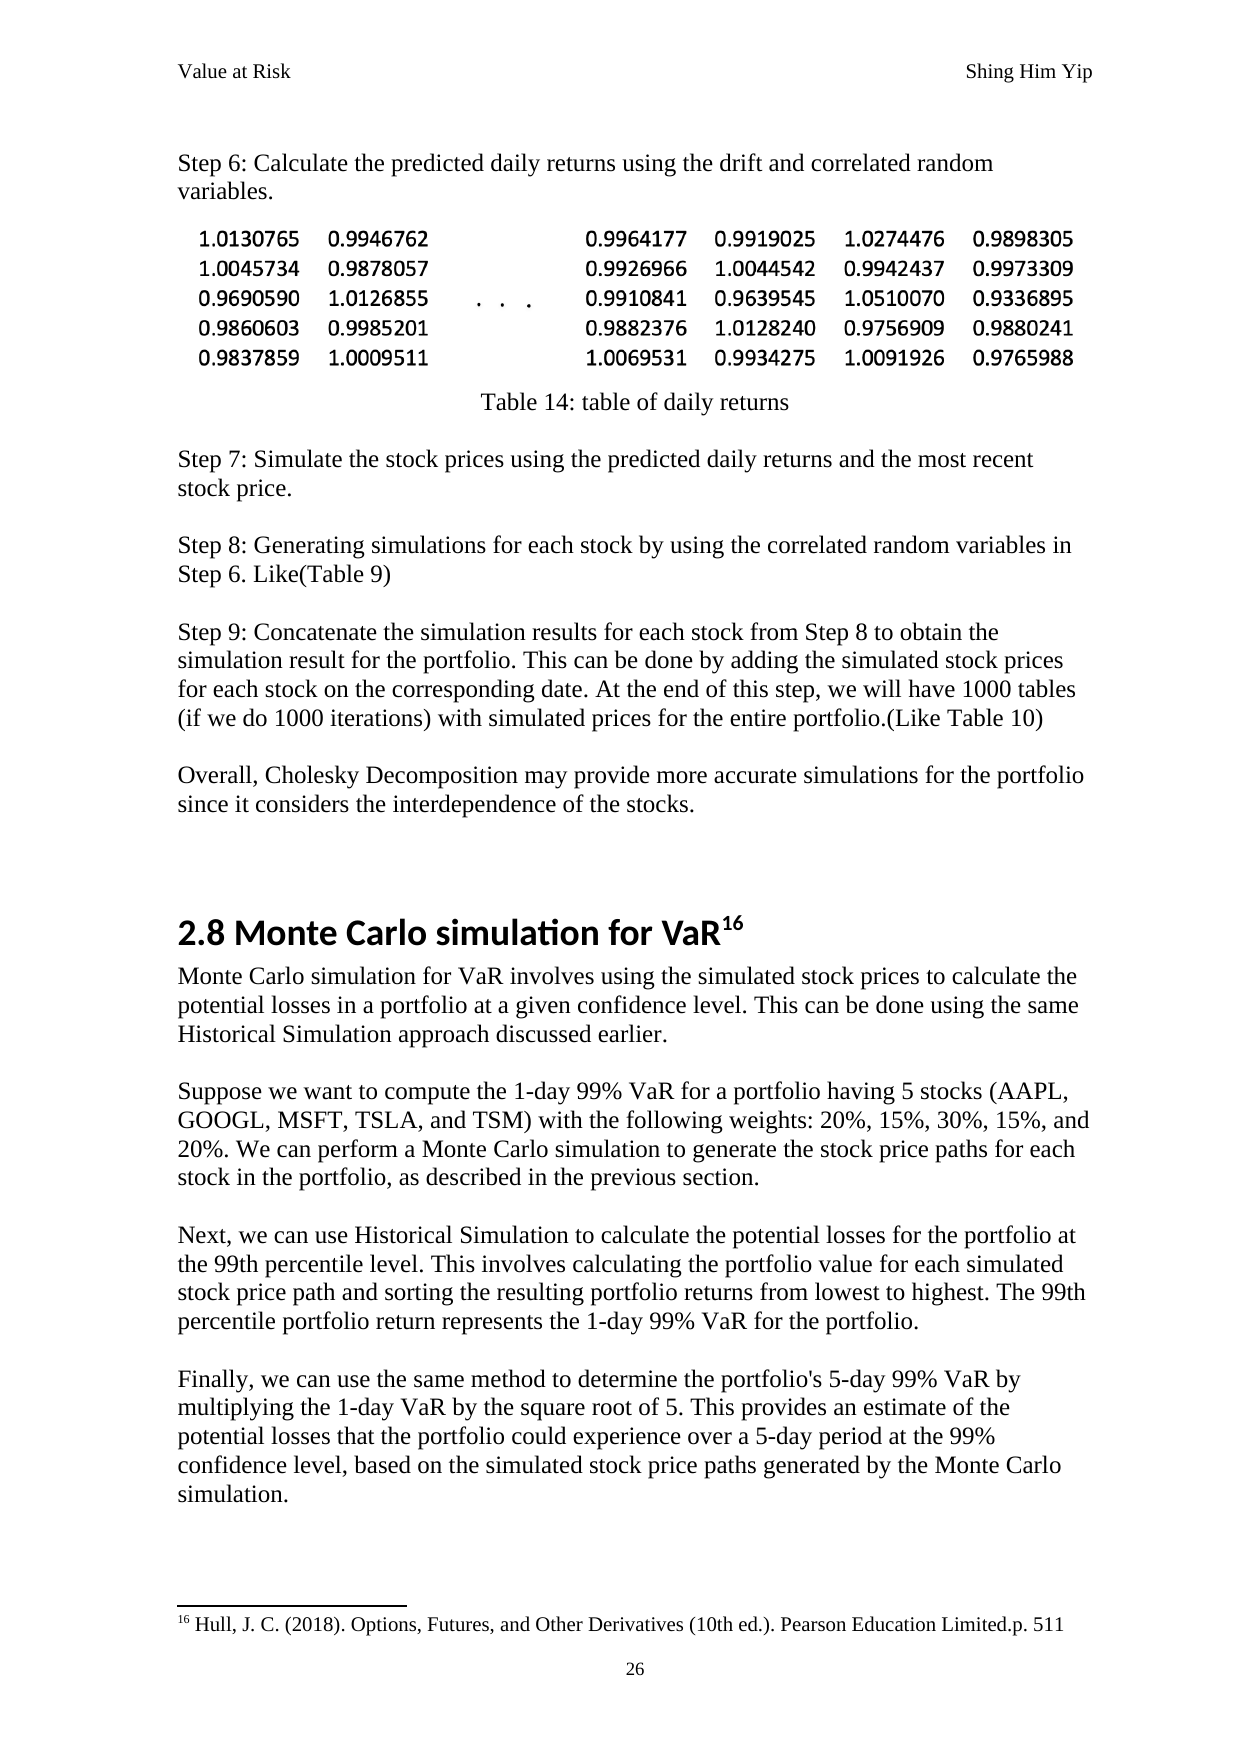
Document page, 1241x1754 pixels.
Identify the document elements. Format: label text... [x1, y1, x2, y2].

subtitle Monte Carlo simulation for VaR [177, 909, 1092, 955]
text Suppose we want to compute the 1-day 99% VaR for a portfolio having 5 stocks (AAPL, GOOGL, MSFT, TSLA, and TSM) with the following weights: 20%, 15%, 30%, 15%, and 20%. We can perform a Monte Carlo simulation to generate the stock price paths for each stock in the portfolio, as described in the previous section. [177, 1076, 1092, 1191]
text Finally, we can use the same method to determine the portfolio's 5-day 99% VaR by multiplying the 1-day VaR by the square root of 5. This provides an estimate of the potential losses that the portfolio could experience over a 5-day period at the 99% confidence level, based on the simulated stock price paths generated by the Monte Carlo simulation. [177, 1364, 1092, 1507]
picture [184, 205, 1085, 387]
text Monte Carlo simulation for VaR involves using the simulated stock prices to calculate the potential losses in a portfolio at a given confidence level. This can be done using the same Historical Simulation approach discussed earlier. [177, 961, 1092, 1047]
text Step 6: Calculate the predicted daily returns using the drift and correlated random variables. [177, 148, 1092, 205]
text Step 8: Generating simulations for each stock by using the correlated random variables in Step 6. Like(Table 9) [177, 530, 1092, 588]
text Table 14: table of daily returns [177, 387, 1092, 415]
text Next, we can use Historical Simulation to calculate the potential losses for the portfolio at the 99th percentile level. This involves calculating the portfolio value for each simulated stock price path and sorting the resulting portfolio returns from lowest to highest. The 99th percentile portfolio return represents the 1-day 99% VaR for the portfolio. [177, 1220, 1092, 1335]
text Step 9: Concatenate the simulation results for each stock from Step 8 to obtain the simulation result for the portfolio. This can be done by adding the simulated stock prices for each stock on the corresponding date. At the end of this step, we will have 1000 tables (if we do 1000 iterations) with simulated prices for the entire portfolio.(Like Table 10) [177, 617, 1092, 732]
text Overall, Cholesky Decomposition may provide more accurate simulations for the portfolio since it considers the interdependence of the stocks. [177, 760, 1092, 818]
text Step 7: Simulate the stock prices using the predicted daily returns and the most recent stock price. [177, 444, 1092, 502]
